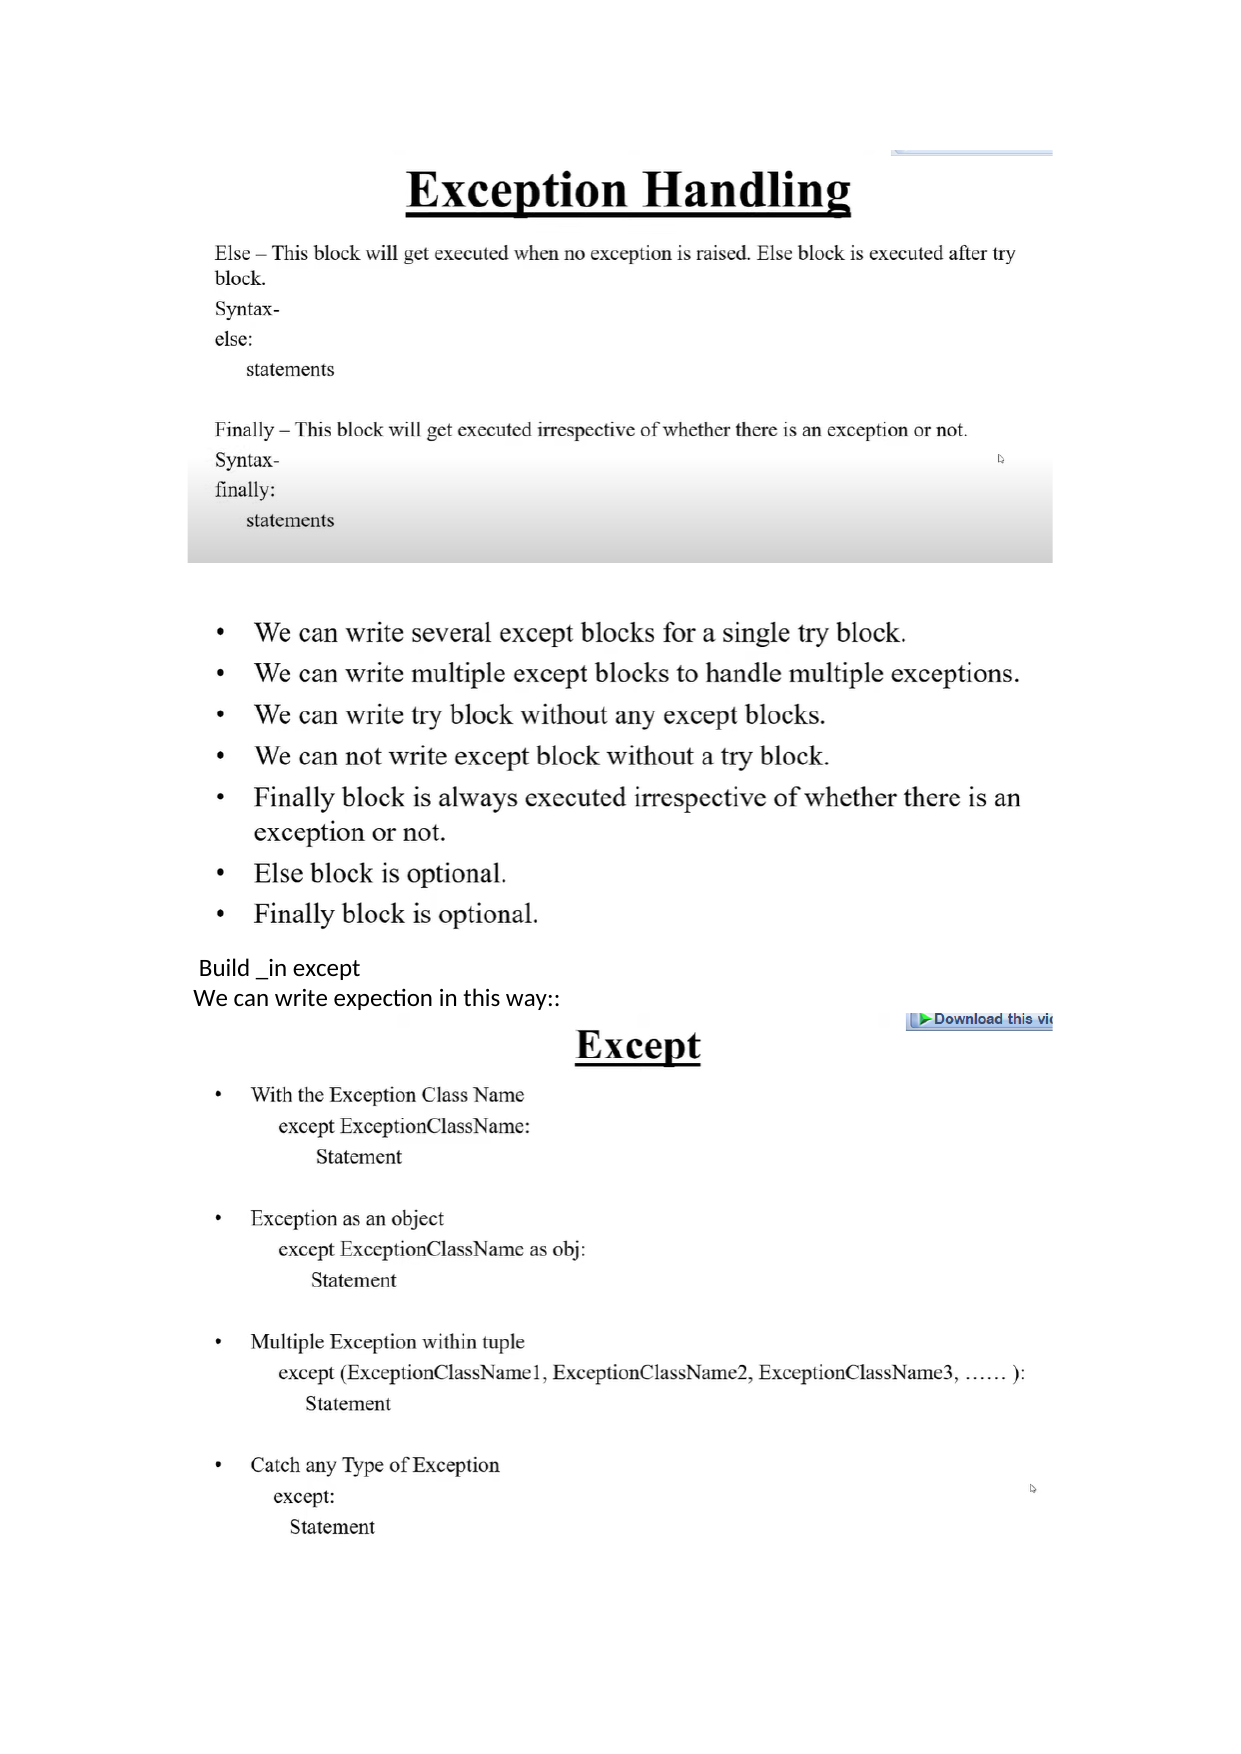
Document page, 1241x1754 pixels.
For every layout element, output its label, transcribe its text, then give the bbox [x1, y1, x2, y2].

picture [187, 1013, 1053, 1545]
picture [187, 592, 1053, 952]
picture [187, 150, 1053, 563]
text We can write expection in this way:: [187, 982, 1053, 1013]
text Build _in except [187, 952, 1053, 982]
